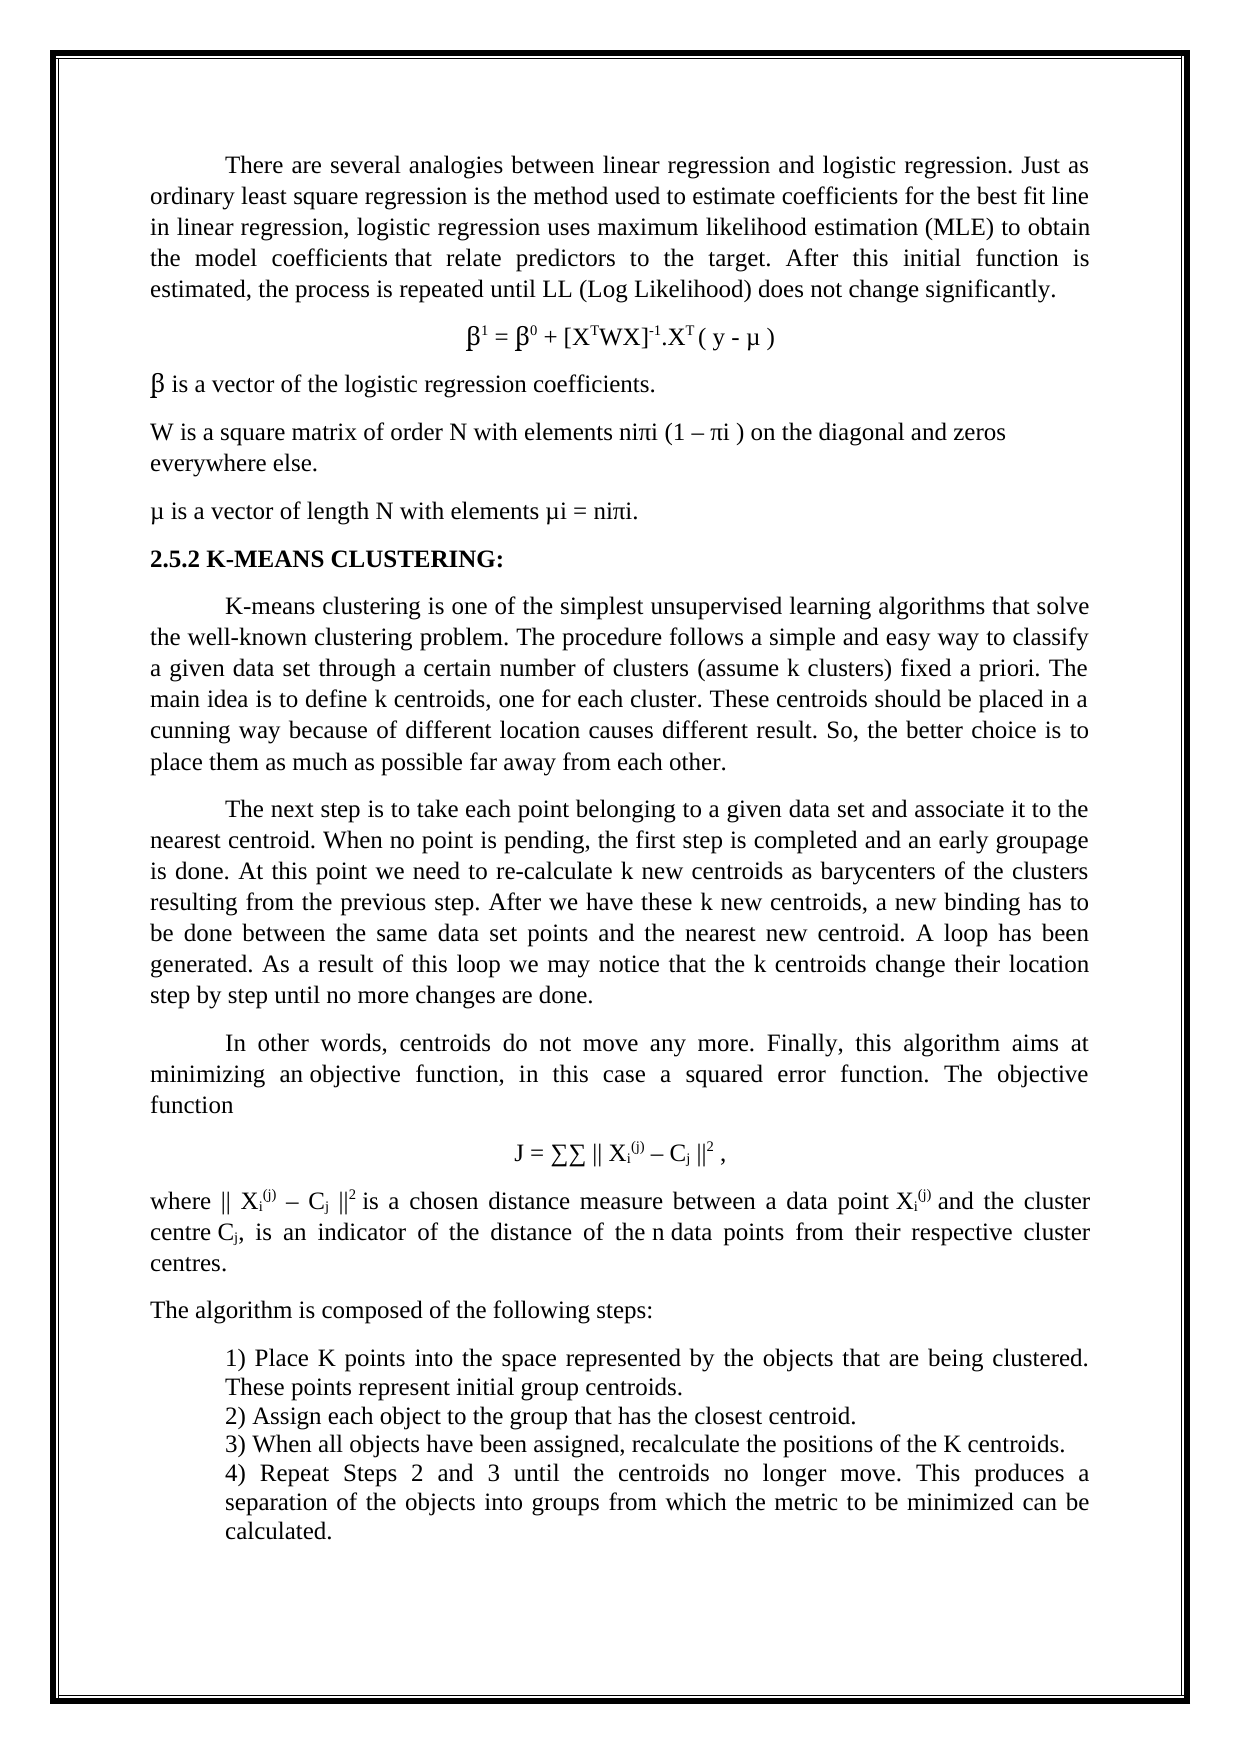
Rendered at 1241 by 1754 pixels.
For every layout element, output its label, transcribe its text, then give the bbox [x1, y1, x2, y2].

text There are several analogies between linear regression and logistic regression. Just as ordinary least square regression is the method used to estimate coefficients for the best fit line in linear regression, logistic regression uses maximum likelihood estimation (MLE) to obtain the model coefficients that relate predictors to the target. After this initial function is estimated, the process is repeated until LL (Log Likelihood) does not change significantly. [150, 150, 1090, 303]
text ꞵ1 = ꞵ0 + [XTWX]-1.XT ( y - µ ) [150, 322, 1090, 351]
text 2) Assign each object to the group that has the closest centroid. [225, 1401, 1090, 1429]
text K-means clustering is one of the simplest unsupervised learning algorithms that solve the well-known clustering problem. The procedure follows a simple and easy way to classify a given data set through a certain number of clusters (assume k clusters) fixed a priori. The main idea is to define k centroids, one for each cluster. These centroids should be placed in a cunning way because of different location causes different result. So, the better choice is to place them as much as possible far away from each other. [150, 591, 1090, 775]
text µ is a vector of length N with elements µi = niπi. [150, 496, 1090, 525]
text 3) When all objects have been assigned, recalculate the positions of the K centroids. [225, 1429, 1090, 1458]
text In other words, centroids do not move any more. Finally, this algorithm aims at minimizing an objective function, in this case a squared error function. The objective function [150, 1028, 1090, 1119]
text J = ∑∑ || Xi(j) – Cj ||2 , [150, 1138, 1090, 1167]
text ꞵ is a vector of the logistic regression coefficients. [150, 369, 1090, 398]
text 1) Place K points into the space represented by the objects that are being clustered. These points represent initial group centroids. [225, 1343, 1090, 1401]
text W is a square matrix of order N with elements niπi (1 – πi ) on the diagonal and zeros everywhere else. [150, 417, 1090, 477]
text The next step is to take each point belonging to a given data set and associate it to the nearest centroid. When no point is pending, the first step is completed and an early groupage is done. At this point we need to re-calculate k new centroids as barycenters of the clusters resulting from the previous step. After we have these k new centroids, a new binding has to be done between the same data set points and the nearest new centroid. A loop has been generated. As a result of this loop we may notice that the k centroids change their location step by step until no more changes are done. [150, 794, 1090, 1009]
text The algorithm is composed of the following steps: [150, 1296, 1090, 1324]
text where || Xi(j) – Cj ||2 is a chosen distance measure between a data point Xi(j) and the cluster centre Cj, is an indicator of the distance of the n data points from their respective cluster centres. [150, 1186, 1090, 1277]
text 2.5.2 K-MEANS CLUSTERING: [150, 544, 1090, 572]
text 4) Repeat Steps 2 and 3 until the centroids no longer move. This produces a separation of the objects into groups from which the metric to be minimized can be calculated. [225, 1458, 1090, 1544]
